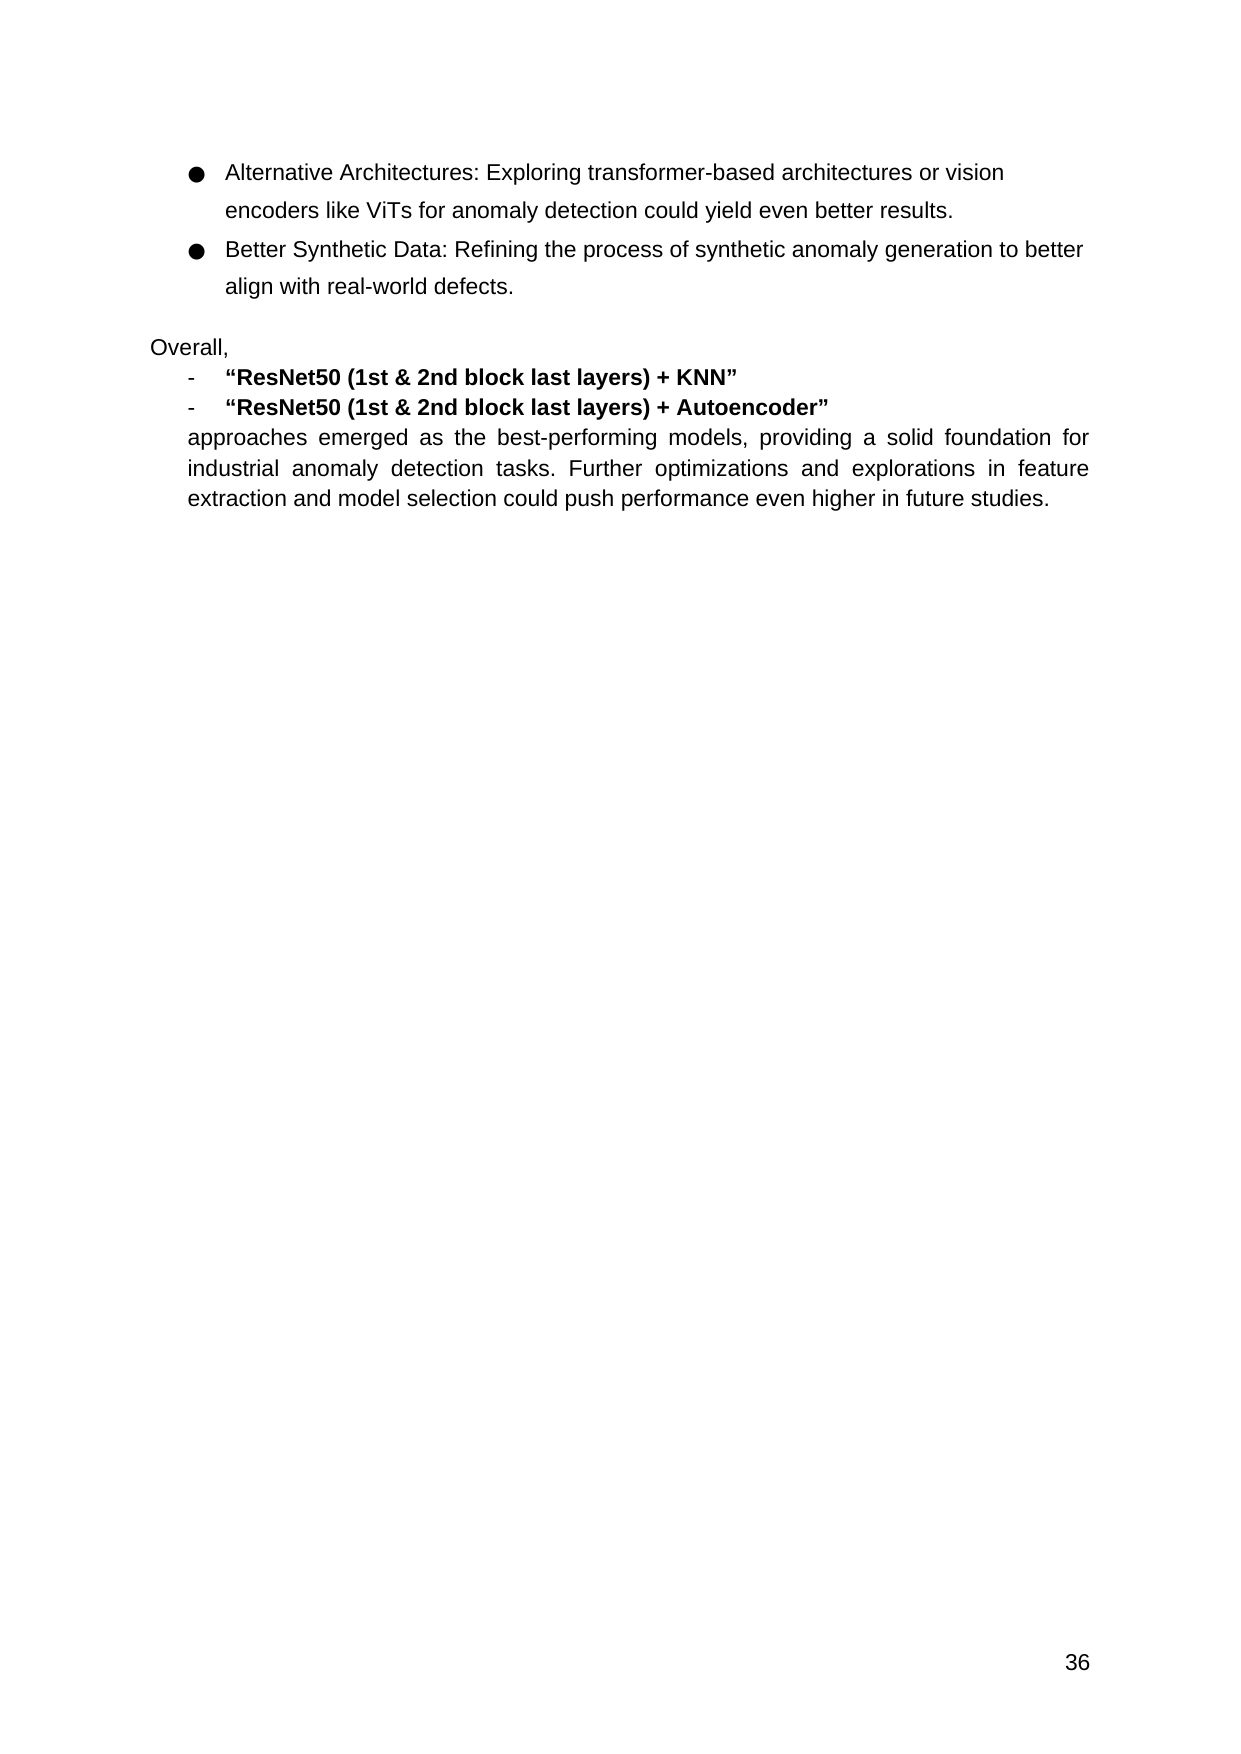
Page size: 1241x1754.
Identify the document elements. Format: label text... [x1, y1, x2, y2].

list “ResNet50 (1st & 2nd block last layers) + KNN” [187, 364, 1090, 390]
list “ResNet50 (1st & 2nd block last layers) + Autoencoder” [187, 394, 1090, 421]
list Better Synthetic Data: Refining the process of synthetic anomaly generation to better align with real-world defects. [187, 227, 1090, 300]
text Overall, [150, 334, 1090, 360]
list Alternative Architectures: Exploring transformer-based architectures or vision encoders like ViTs for anomaly detection could yield even better results. [187, 150, 1090, 223]
text approaches emerged as the best-performing models, providing a solid foundation for industrial anomaly detection tasks. Further optimizations and explorations in feature extraction and model selection could push performance even higher in future studies. [187, 424, 1090, 511]
